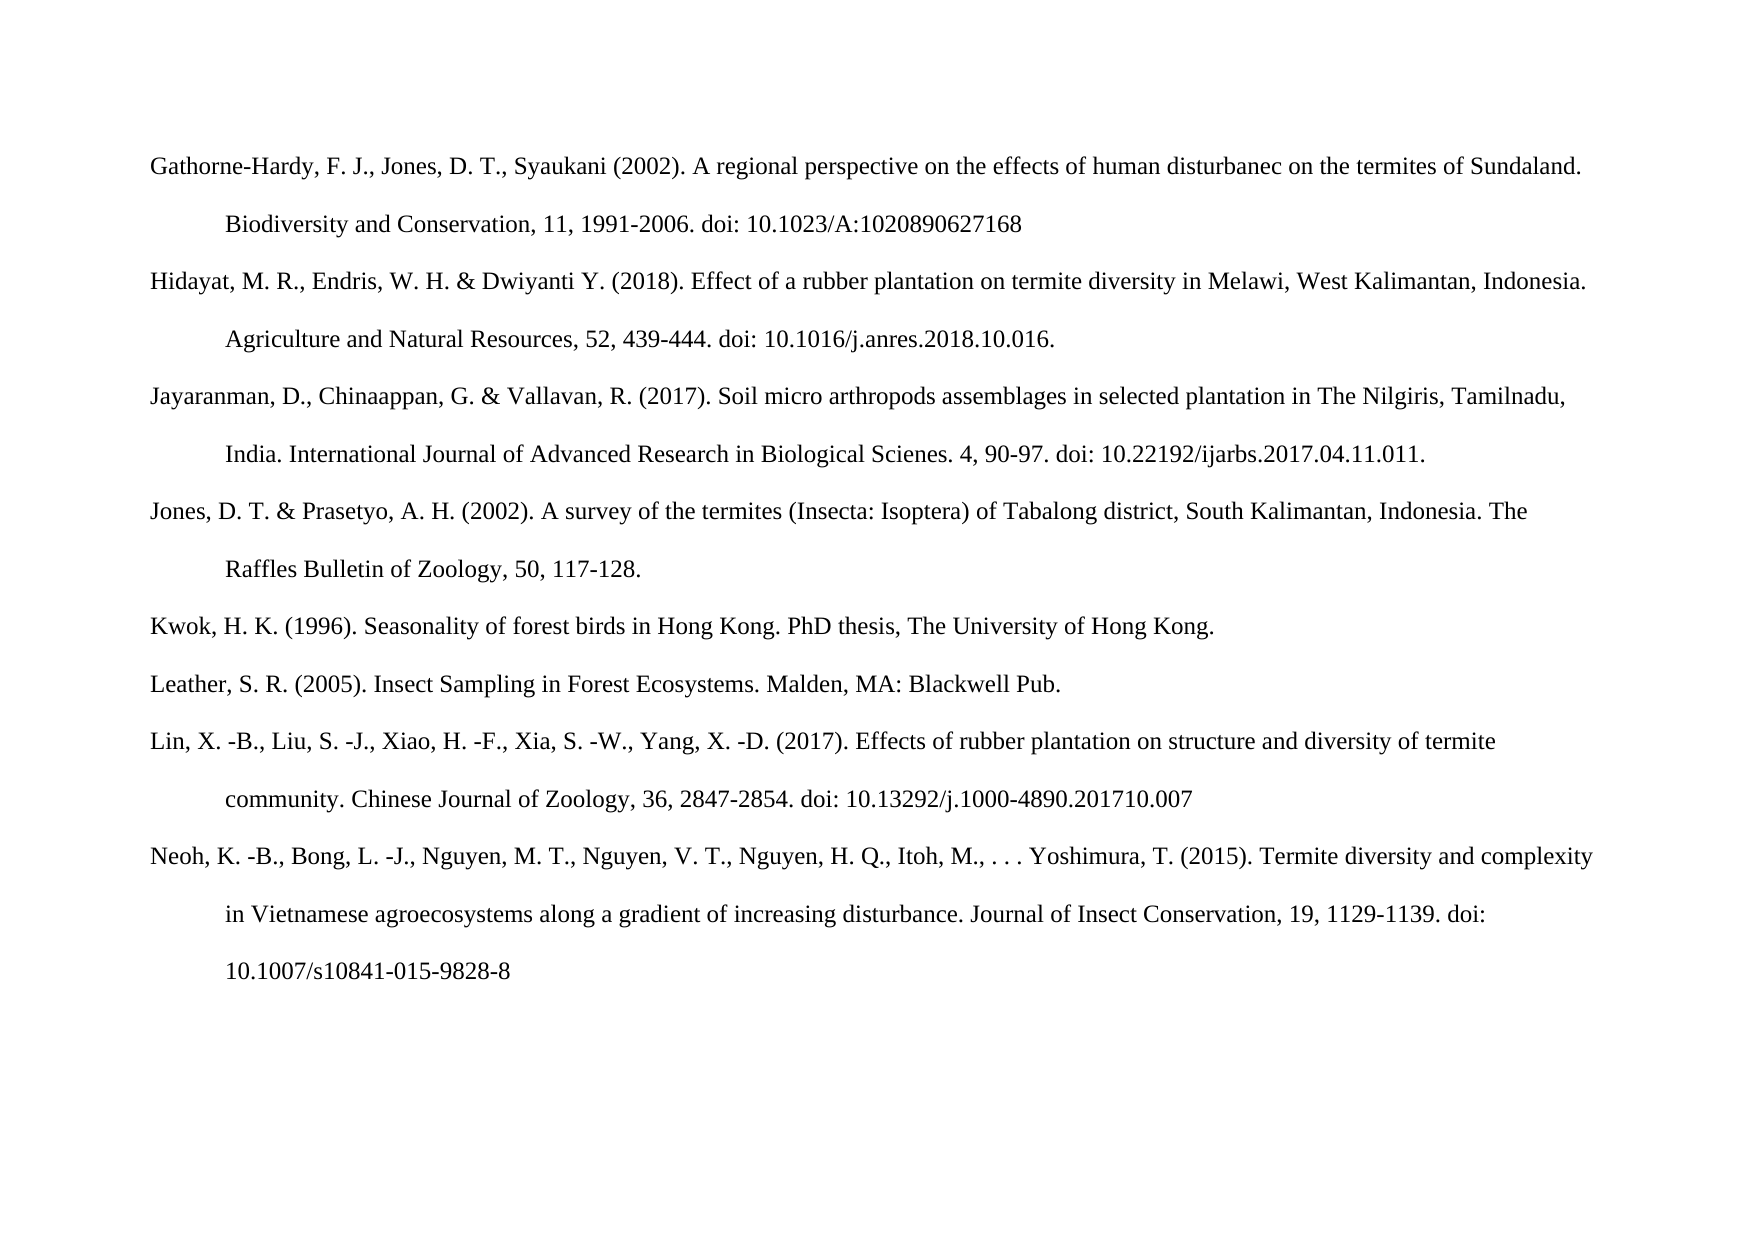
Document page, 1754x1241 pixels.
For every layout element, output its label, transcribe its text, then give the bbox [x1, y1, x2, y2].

text Leather, S. R. (2005). Insect Sampling in Forest Ecosystems. Malden, MA: Blackwell Pub. [150, 669, 1604, 698]
text Gathorne-Hardy, F. J., Jones, D. T., Syaukani (2002). A regional perspective on the effects of human disturbanec on the termites of Sundaland. Biodiversity and Conservation, 11, 1991-2006. doi: 10.1023/A:1020890627168 [150, 151, 1604, 238]
text Hidayat, M. R., Endris, W. H. & Dwiyanti Y. (2018). Effect of a rubber plantation on termite diversity in Melawi, West Kalimantan, Indonesia. Agriculture and Natural Resources, 52, 439-444. doi: 10.1016/j.anres.2018.10.016. [150, 266, 1604, 353]
text Lin, X. -B., Liu, S. -J., Xiao, H. -F., Xia, S. -W., Yang, X. -D. (2017). Effects of rubber plantation on structure and diversity of termite community. Chinese Journal of Zoology, 36, 2847-2854. doi: 10.13292/j.1000-4890.201710.007 [150, 726, 1604, 813]
text Kwok, H. K. (1996). Seasonality of forest birds in Hong Kong. PhD thesis, The University of Hong Kong. [150, 611, 1604, 640]
text Jayaranman, D., Chinaappan, G. & Vallavan, R. (2017). Soil micro arthropods assemblages in selected plantation in The Nilgiris, Tamilnadu, India. International Journal of Advanced Research in Biological Scienes. 4, 90-97. doi: 10.22192/ijarbs.2017.04.11.011. [150, 381, 1604, 468]
text Jones, D. T. & Prasetyo, A. H. (2002). A survey of the termites (Insecta: Isoptera) of Tabalong district, South Kalimantan, Indonesia. The Raffles Bulletin of Zoology, 50, 117-128. [150, 496, 1604, 583]
text Neoh, K. -B., Bong, L. -J., Nguyen, M. T., Nguyen, V. T., Nguyen, H. Q., Itoh, M., . . . Yoshimura, T. (2015). Termite diversity and complexity in Vietnamese agroecosystems along a gradient of increasing disturbance. Journal of Insect Conservation, 19, 1129-1139. doi: 10.1007/s10841-015-9828-8 [150, 841, 1604, 985]
